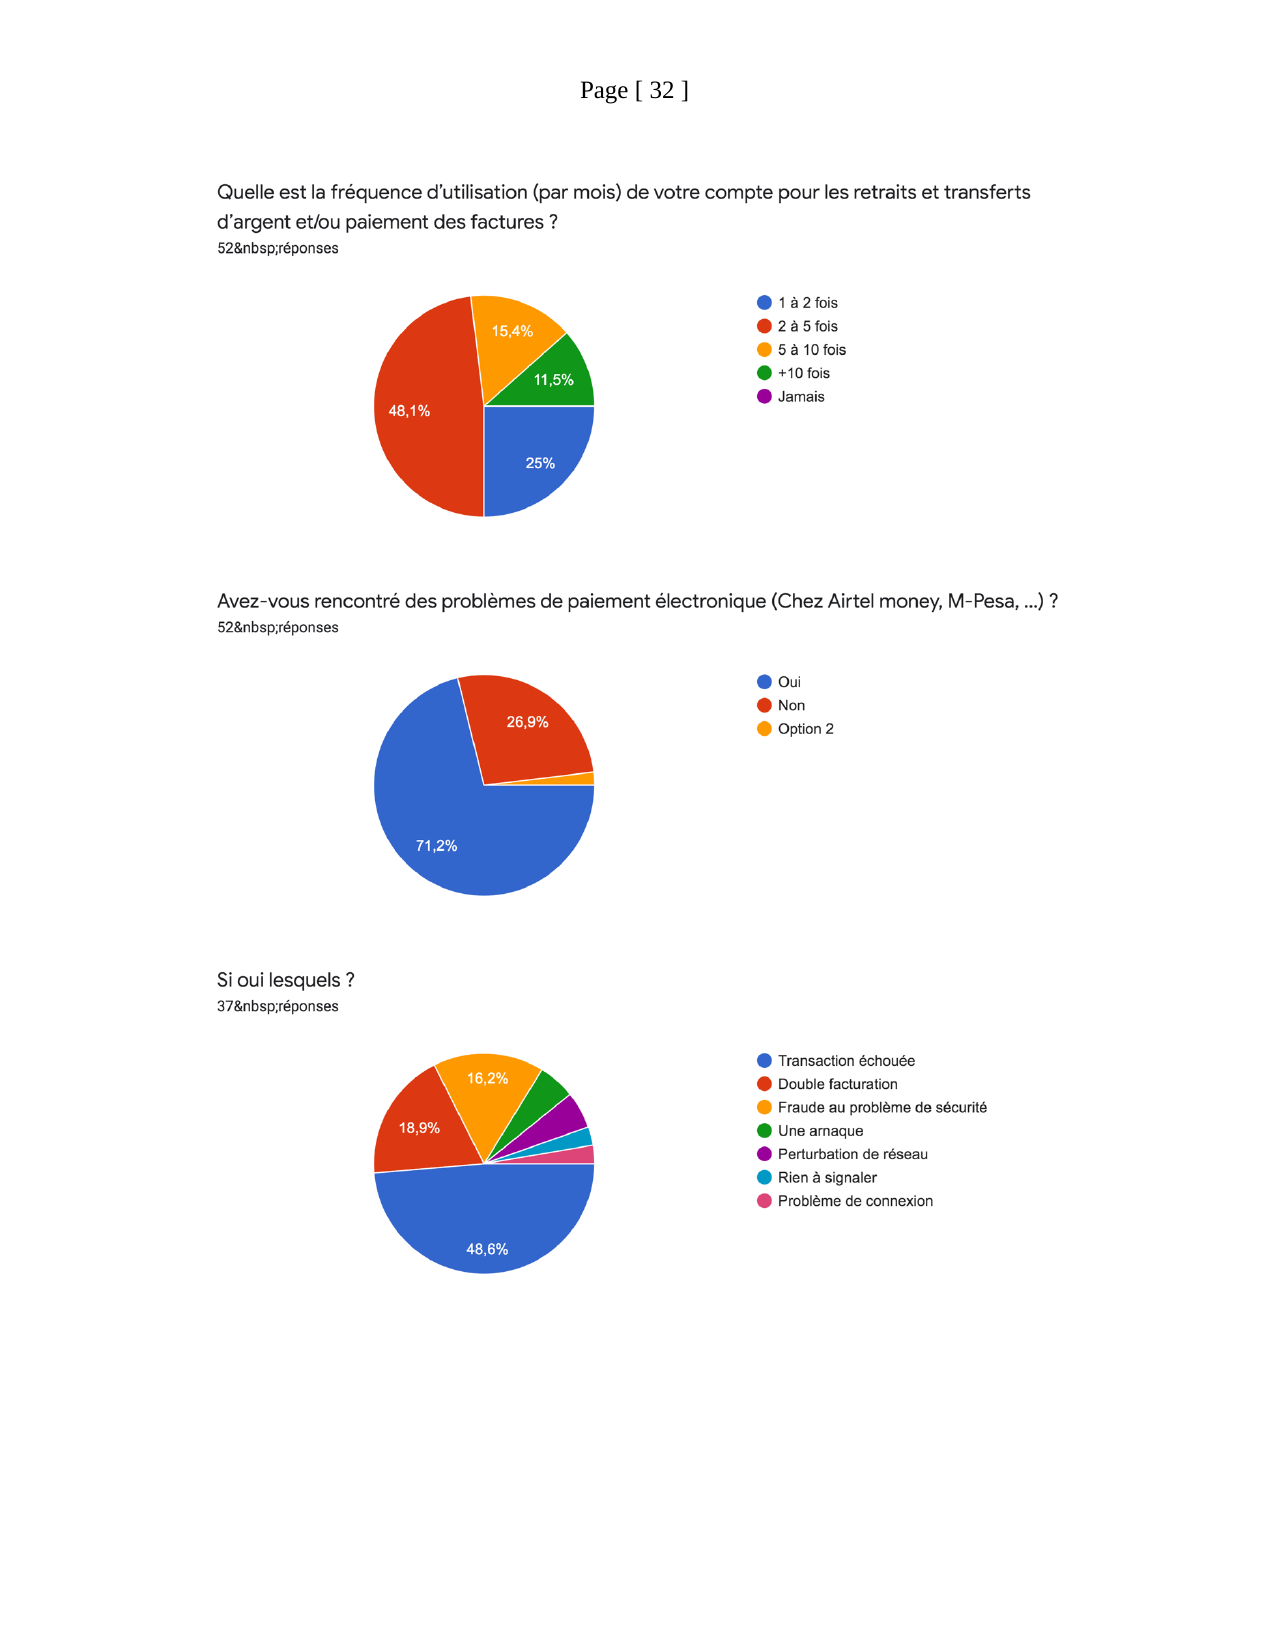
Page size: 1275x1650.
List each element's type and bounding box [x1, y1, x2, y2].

picture [187, 150, 1088, 1316]
